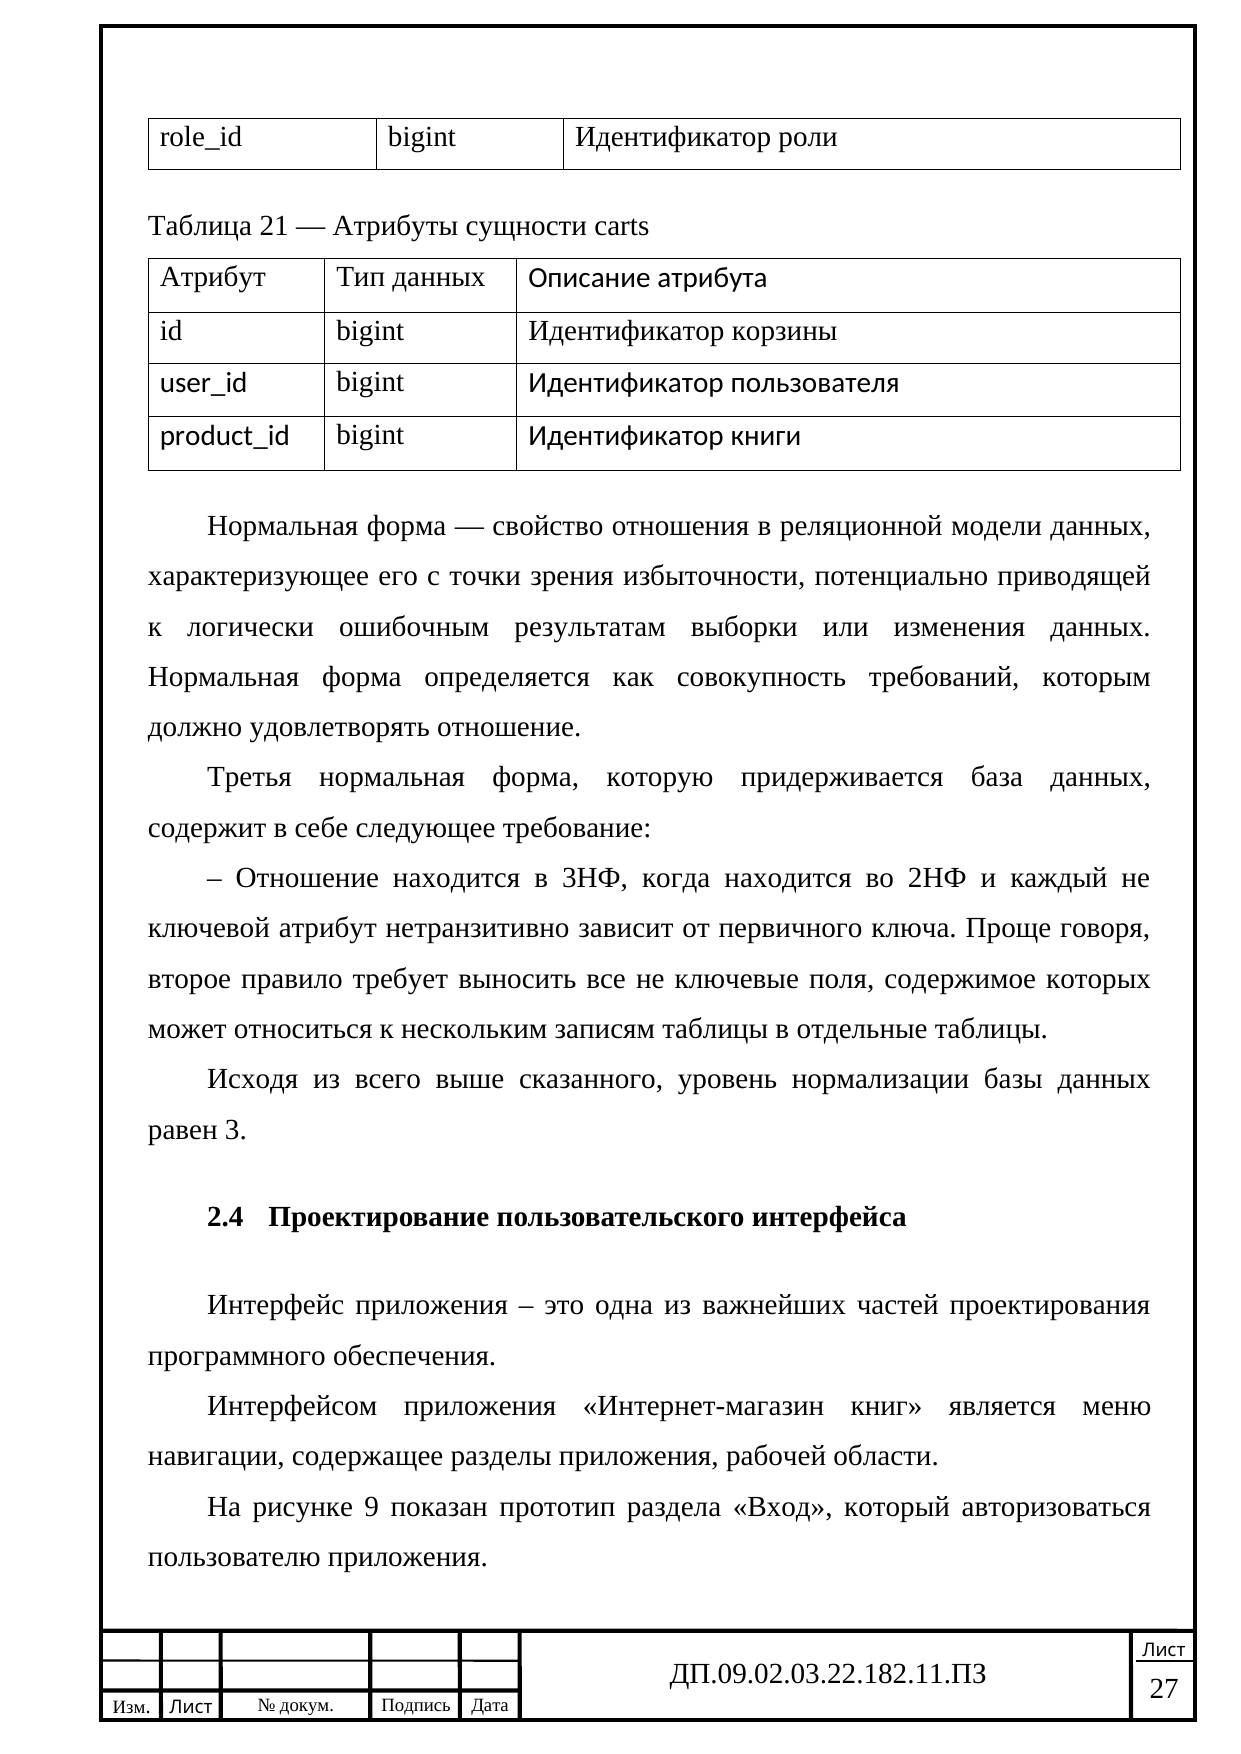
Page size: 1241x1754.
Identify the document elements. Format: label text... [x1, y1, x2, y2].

text Интерфейс приложения – это одна из важнейших частей проектирования программного обеспечения. [148, 1287, 1152, 1371]
table_cell Идентификатор роли [564, 119, 1180, 169]
table_cell bigint [325, 364, 516, 416]
table_header Описание атрибута [517, 259, 1180, 312]
list Проектирование пользовательского интерфейса [148, 1199, 1181, 1233]
text Третья нормальная форма, которую придерживается база данных, содержит в себе следующее требование: [148, 759, 1152, 843]
table_cell id [149, 313, 324, 363]
table_cell Идентификатор пользователя [517, 364, 1180, 416]
table_cell user_id [149, 364, 324, 416]
text – Отношение находится в 3НФ, когда находится во 2НФ и каждый не ключевой атрибут нетранзитивно зависит от первичного ключа. Проще говоря, второе правило требует выносить все не ключевые поля, содержимое которых может относиться к нескольким записям таблицы в отдельные таблицы. [148, 860, 1152, 1045]
table_cell product_id [149, 417, 324, 469]
table_cell bigint [377, 119, 563, 169]
table_cell bigint [325, 313, 516, 363]
text Нормальная форма — свойство отношения в реляционной модели данных, характеризующее его с точки зрения избыточности, потенциально приводящей к логически ошибочным результатам выборки или изменения данных. Нормальная форма определяется как совокупность требований, которым должно удовлетворять отношение. [148, 508, 1152, 743]
table_header Атрибут [149, 259, 324, 312]
text Интерфейсом приложения «Интернет-магазин книг» является меню навигации, содержащее разделы приложения, рабочей области. [148, 1388, 1152, 1472]
table_cell bigint [325, 417, 516, 469]
text Таблица 21 — Атрибуты сущности carts [148, 208, 1181, 241]
text Исходя из всего выше сказанного, уровень нормализации базы данных равен 3. [148, 1061, 1152, 1145]
text На рисунке 9 показан прототип раздела «Вход», который авторизоваться пользователю приложения. [148, 1489, 1152, 1572]
table_header Тип данных [325, 259, 516, 312]
table_cell Идентификатор книги [517, 417, 1180, 469]
table_cell role_id [149, 119, 376, 169]
table_cell Идентификатор корзины [517, 313, 1180, 363]
